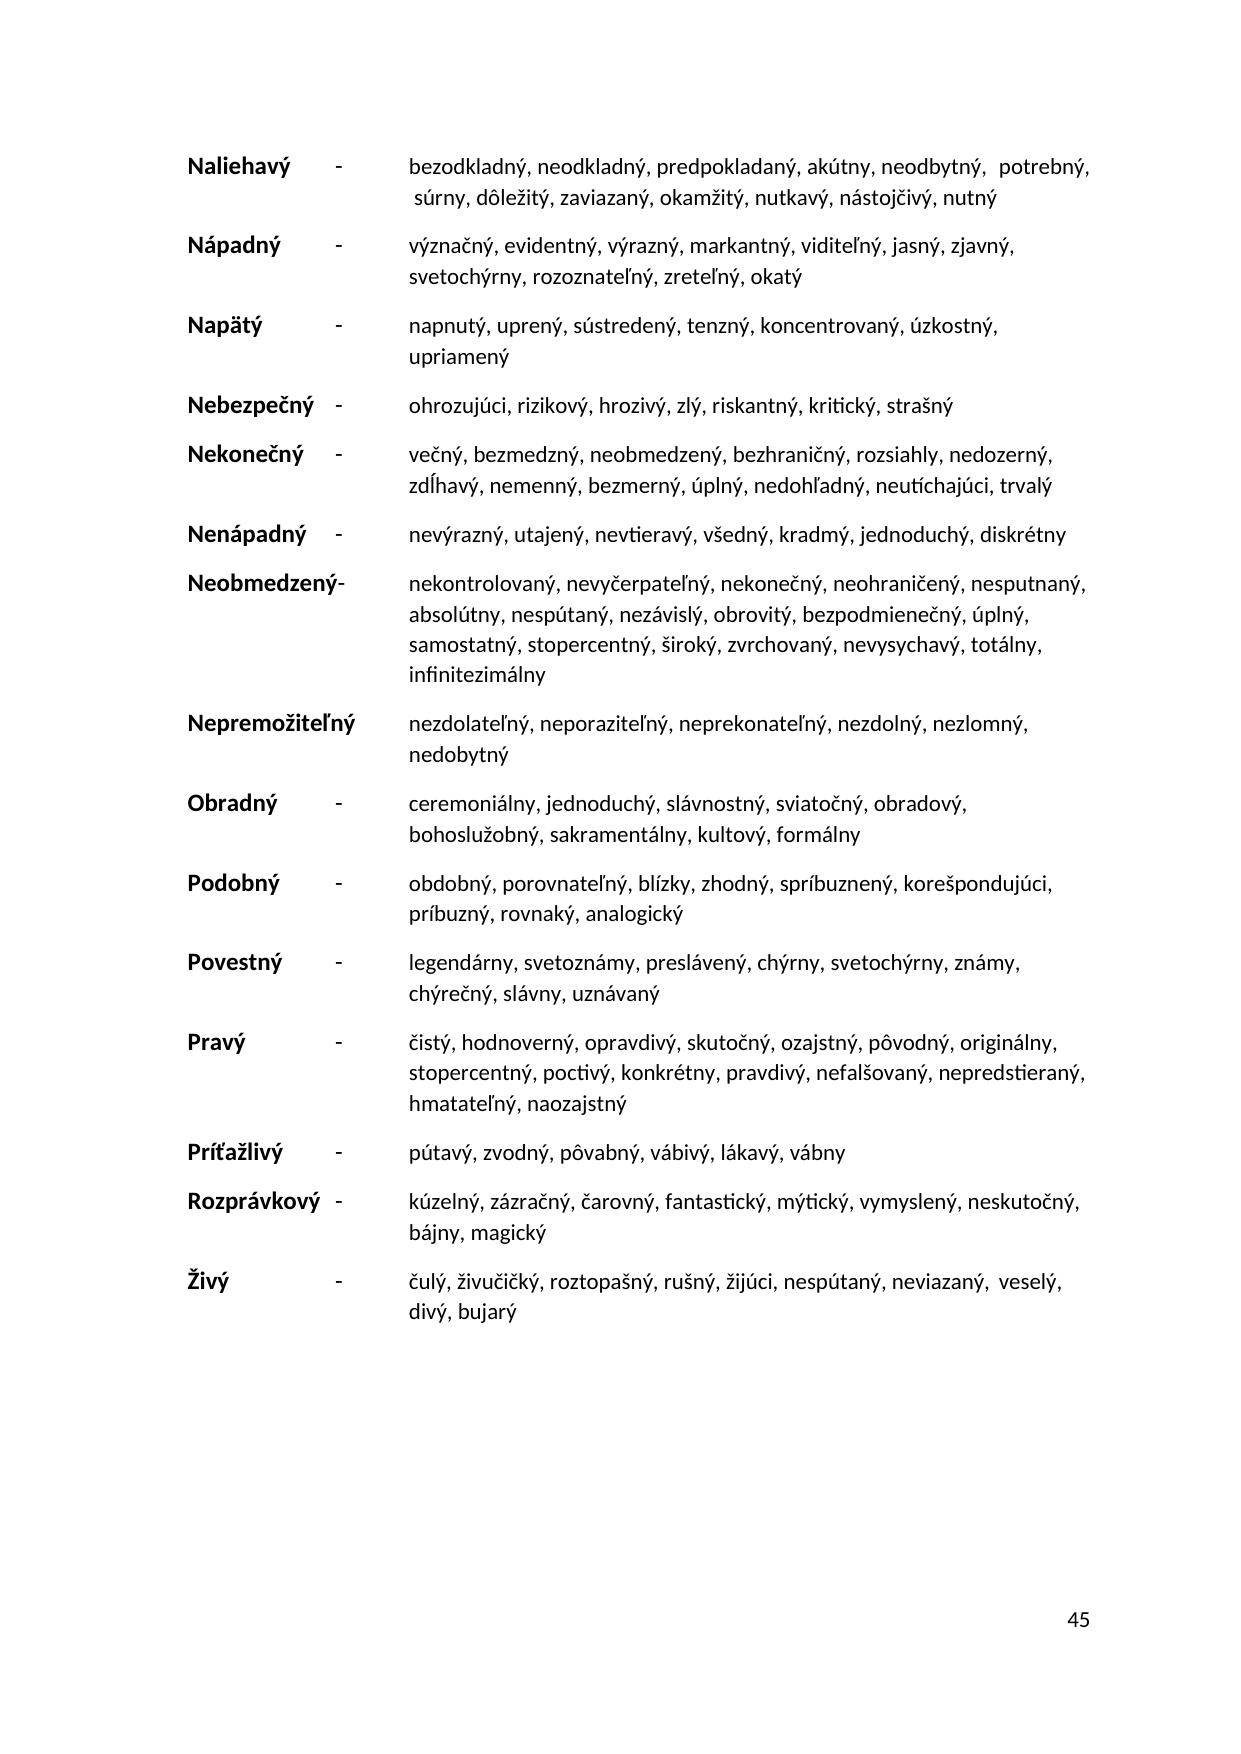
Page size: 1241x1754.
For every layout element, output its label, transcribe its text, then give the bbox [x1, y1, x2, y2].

text Pravý - čistý, hodnoverný, opravdivý, skutočný, ozajstný, pôvodný, originálny, stopercentný, poctivý, konkrétny, pravdivý, nefalšovaný, nepredstieraný, hmatateľný, naozajstný [187, 1026, 1090, 1117]
text Naliehavý - bezodkladný, neodkladný, predpokladaný, akútny, neodbytný, potrebný, súrny, dôležitý, zaviazaný, okamžitý, nutkavý, nástojčivý, nutný [187, 150, 1090, 211]
text Nebezpečný - ohrozujúci, rizikový, hrozivý, zlý, riskantný, kritický, strašný [187, 389, 1090, 419]
text Príťažlivý - pútavý, zvodný, pôvabný, vábivý, lákavý, vábny [187, 1136, 1090, 1166]
text Obradný - ceremoniálny, jednoduchý, slávnostný, sviatočný, obradový, bohoslužobný, sakramentálny, kultový, formálny [187, 787, 1090, 848]
text Živý - čulý, živučičký, roztopašný, rušný, žijúci, nespútaný, neviazaný, veselý, divý, bujarý [187, 1265, 1090, 1326]
text Rozprávkový - kúzelný, zázračný, čarovný, fantastický, mýtický, vymyslený, neskutočný, bájny, magický [187, 1185, 1090, 1246]
text Neobmedzený- nekontrolovaný, nevyčerpateľný, nekonečný, neohraničený, nesputnaný, absolútny, nespútaný, nezávislý, obrovitý, bezpodmienečný, úplný, samostatný, stopercentný, široký, zvrchovaný, nevysychavý, totálny, infinitezimálny [187, 567, 1090, 689]
text Nenápadný - nevýrazný, utajený, nevtieravý, všedný, kradmý, jednoduchý, diskrétny [187, 518, 1090, 548]
text Nápadný - význačný, evidentný, výrazný, markantný, viditeľný, jasný, zjavný, svetochýrny, rozoznateľný, zreteľný, okatý [187, 229, 1090, 290]
text Nekonečný - večný, bezmedzný, neobmedzený, bezhraničný, rozsiahly, nedozerný, zdĺhavý, nemenný, bezmerný, úplný, nedohľadný, neutíchajúci, trvalý [187, 438, 1090, 499]
text Nepremožiteľný nezdolateľný, neporaziteľný, neprekonateľný, nezdolný, nezlomný, nedobytný [187, 707, 1090, 768]
text Podobný - obdobný, porovnateľný, blízky, zhodný, spríbuznený, korešpondujúci, príbuzný, rovnaký, analogický [187, 867, 1090, 927]
text Napätý - napnutý, uprený, sústredený, tenzný, koncentrovaný, úzkostný, upriamený [187, 309, 1090, 370]
text Povestný - legendárny, svetoznámy, preslávený, chýrny, svetochýrny, známy, chýrečný, slávny, uznávaný [187, 946, 1090, 1007]
